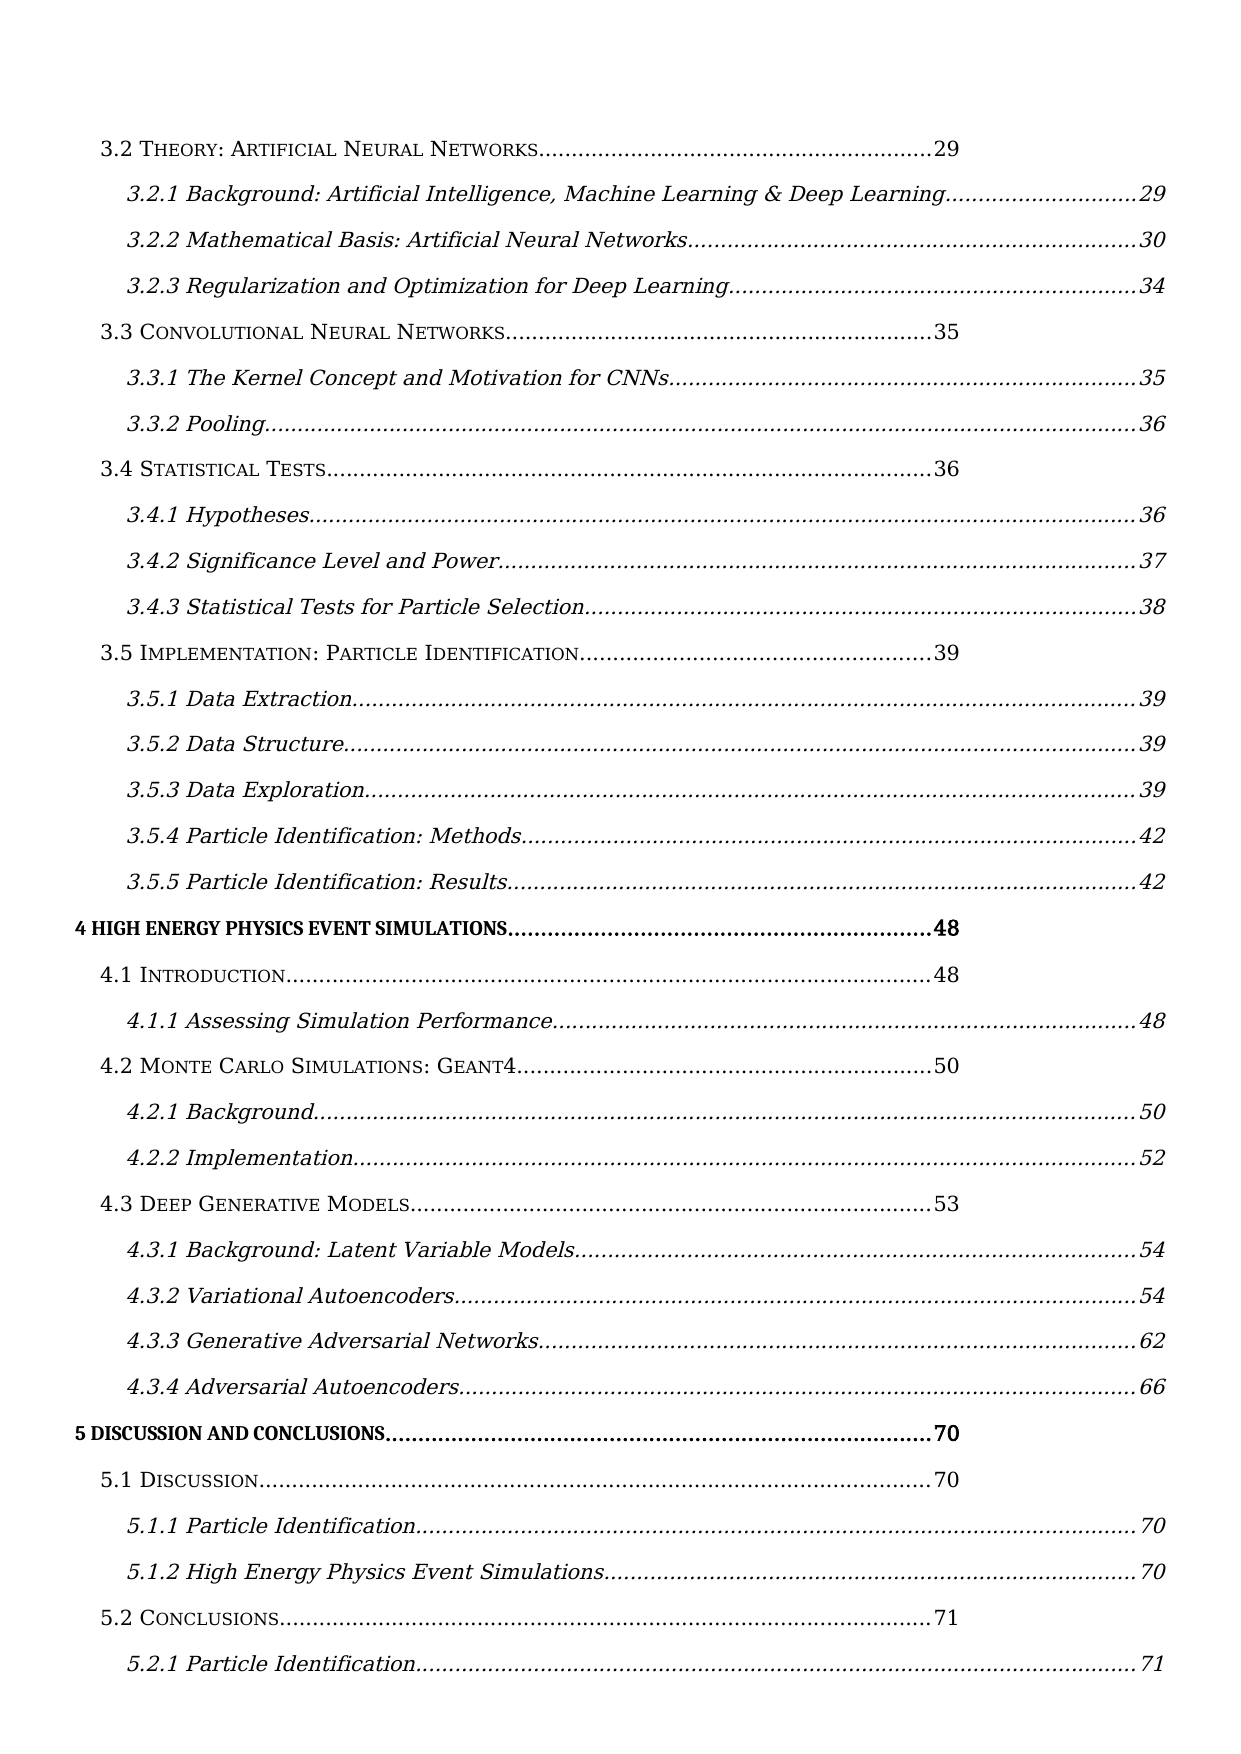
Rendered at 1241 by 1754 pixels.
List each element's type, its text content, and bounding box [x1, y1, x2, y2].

text 4.1 Introduction 48 [100, 962, 1165, 987]
text 3.3.1 The Kernel Concept and Motivation for CNNs 35 [125, 364, 1165, 389]
text 4.3.4 Adversarial Autoencoders 66 [125, 1374, 1165, 1399]
text 3.5.2 Data Structure 39 [125, 731, 1165, 756]
text 3.2 Theory: Artificial Neural Networks 29 [100, 135, 1165, 160]
text 3.3 Convolutional Neural Networks 35 [100, 319, 1165, 344]
text 3.2.2 Mathematical Basis: Artificial Neural Networks 30 [125, 227, 1165, 252]
text 3.4.3 Statistical Tests for Particle Selection 38 [125, 594, 1165, 619]
text 3.4.2 Significance Level and Power 37 [125, 548, 1165, 573]
text 4.2.1 Background 50 [125, 1099, 1165, 1124]
text 4.3.3 Generative Adversarial Networks 62 [125, 1328, 1165, 1353]
text 4 High Energy Physics Event Simulations 48 [75, 914, 1165, 940]
text 4.3.2 Variational Autoencoders 54 [125, 1282, 1165, 1307]
text 4.3 Deep Generative Models 53 [100, 1191, 1165, 1216]
text 4.2 Monte Carlo Simulations: Geant4 50 [100, 1053, 1165, 1078]
text 3.5.4 Particle Identification: Methods 42 [125, 823, 1165, 848]
text 3.5.5 Particle Identification: Results 42 [125, 869, 1165, 894]
text 3.5.3 Data Exploration 39 [125, 777, 1165, 802]
text 4.3.1 Background: Latent Variable Models 54 [125, 1237, 1165, 1262]
text 5.2 Conclusions 71 [100, 1604, 1165, 1629]
text 3.5 Implementation: Particle Identification 39 [100, 639, 1165, 664]
text 5.1.2 High Energy Physics Event Simulations 70 [125, 1559, 1165, 1584]
text 3.4.1 Hypotheses 36 [125, 502, 1165, 527]
text 3.2.3 Regularization and Optimization for Deep Learning 34 [125, 273, 1165, 298]
text 5.1.1 Particle Identification 70 [125, 1513, 1165, 1538]
text 5 Discussion and Conclusions 70 [75, 1420, 1165, 1446]
text 4.2.2 Implementation 52 [125, 1145, 1165, 1170]
text 3.3.2 Pooling 36 [125, 410, 1165, 435]
text 3.4 Statistical Tests 36 [100, 456, 1165, 481]
text 5.2.1 Particle Identification 71 [125, 1650, 1165, 1675]
text 3.5.1 Data Extraction 39 [125, 685, 1165, 710]
text 3.2.1 Background: Artificial Intelligence, Machine Learning & Deep Learning 29 [125, 181, 1165, 206]
text 5.1 Discussion 70 [100, 1467, 1165, 1492]
text 4.1.1 Assessing Simulation Performance 48 [125, 1007, 1165, 1032]
